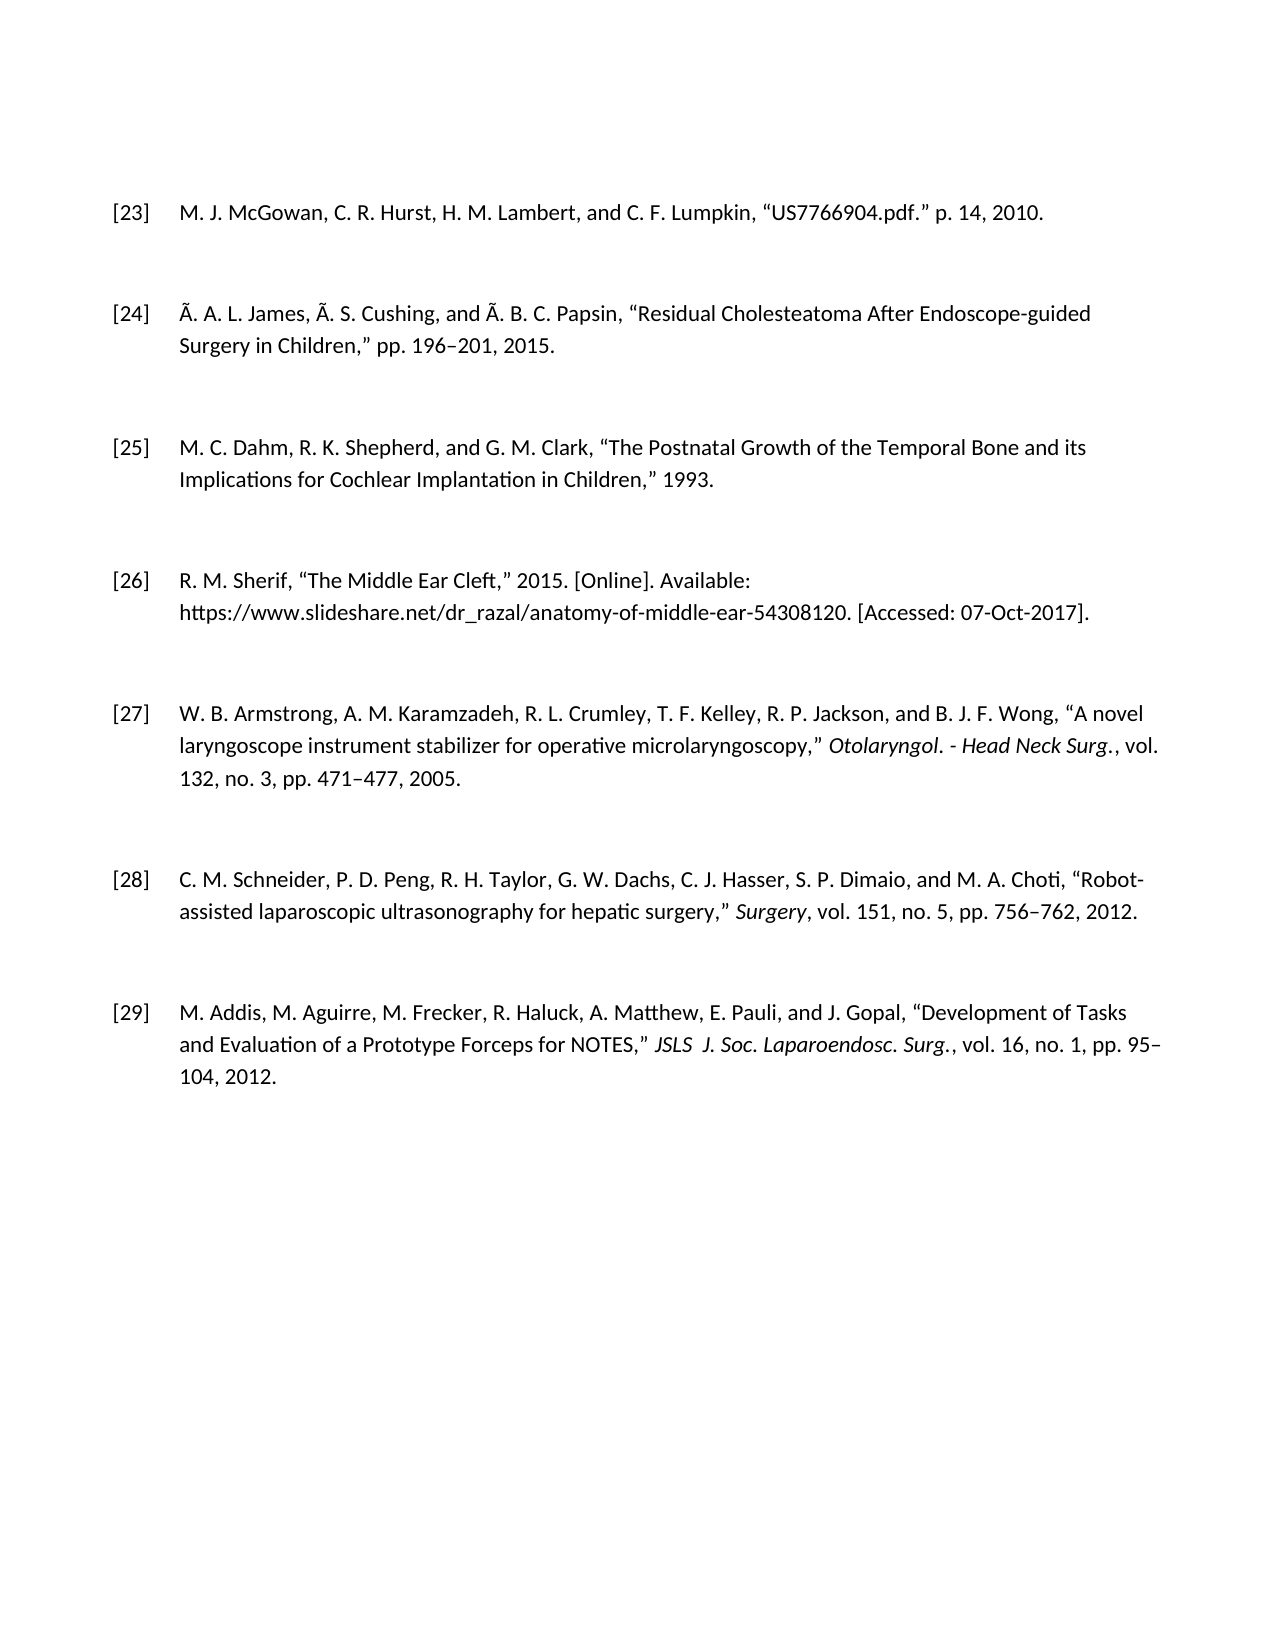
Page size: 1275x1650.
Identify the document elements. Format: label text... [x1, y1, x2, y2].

text [28] C. M. Schneider, P. D. Peng, R. H. Taylor, G. W. Dachs, C. J. Hasser, S. P. Dimaio, and M. A. Choti, “Robot-assisted laparoscopic ultrasonography for hepatic surgery,” Surgery, vol. 151, no. 5, pp. 756–762, 2012. [112, 865, 1162, 925]
text [23] M. J. McGowan, C. R. Hurst, H. M. Lambert, and C. F. Lumpkin, “US7766904.pdf.” p. 14, 2010. [112, 198, 1162, 226]
text [27] W. B. Armstrong, A. M. Karamzadeh, R. L. Crumley, T. F. Kelley, R. P. Jackson, and B. J. F. Wong, “A novel laryngoscope instrument stabilizer for operative microlaryngoscopy,” Otolaryngol. - Head Neck Surg., vol. 132, no. 3, pp. 471–477, 2005. [112, 699, 1162, 792]
text [29] M. Addis, M. Aguirre, M. Frecker, R. Haluck, A. Matthew, E. Pauli, and J. Gopal, “Development of Tasks and Evaluation of a Prototype Forceps for NOTES,” JSLS J. Soc. Laparoendosc. Surg., vol. 16, no. 1, pp. 95–104, 2012. [112, 998, 1162, 1091]
text [24] Ã. A. L. James, Ã. S. Cushing, and Ã. B. C. Papsin, “Residual Cholesteatoma After Endoscope-guided Surgery in Children,” pp. 196–201, 2015. [112, 299, 1162, 359]
text [25] M. C. Dahm, R. K. Shepherd, and G. M. Clark, “The Postnatal Growth of the Temporal Bone and its Implications for Cochlear Implantation in Children,” 1993. [112, 433, 1162, 493]
text [26] R. M. Sherif, “The Middle Ear Cleft,” 2015. [Online]. Available: https://www.slideshare.net/dr_razal/anatomy-of-middle-ear-54308120. [Accessed: 07-Oct-2017]. [112, 566, 1162, 626]
